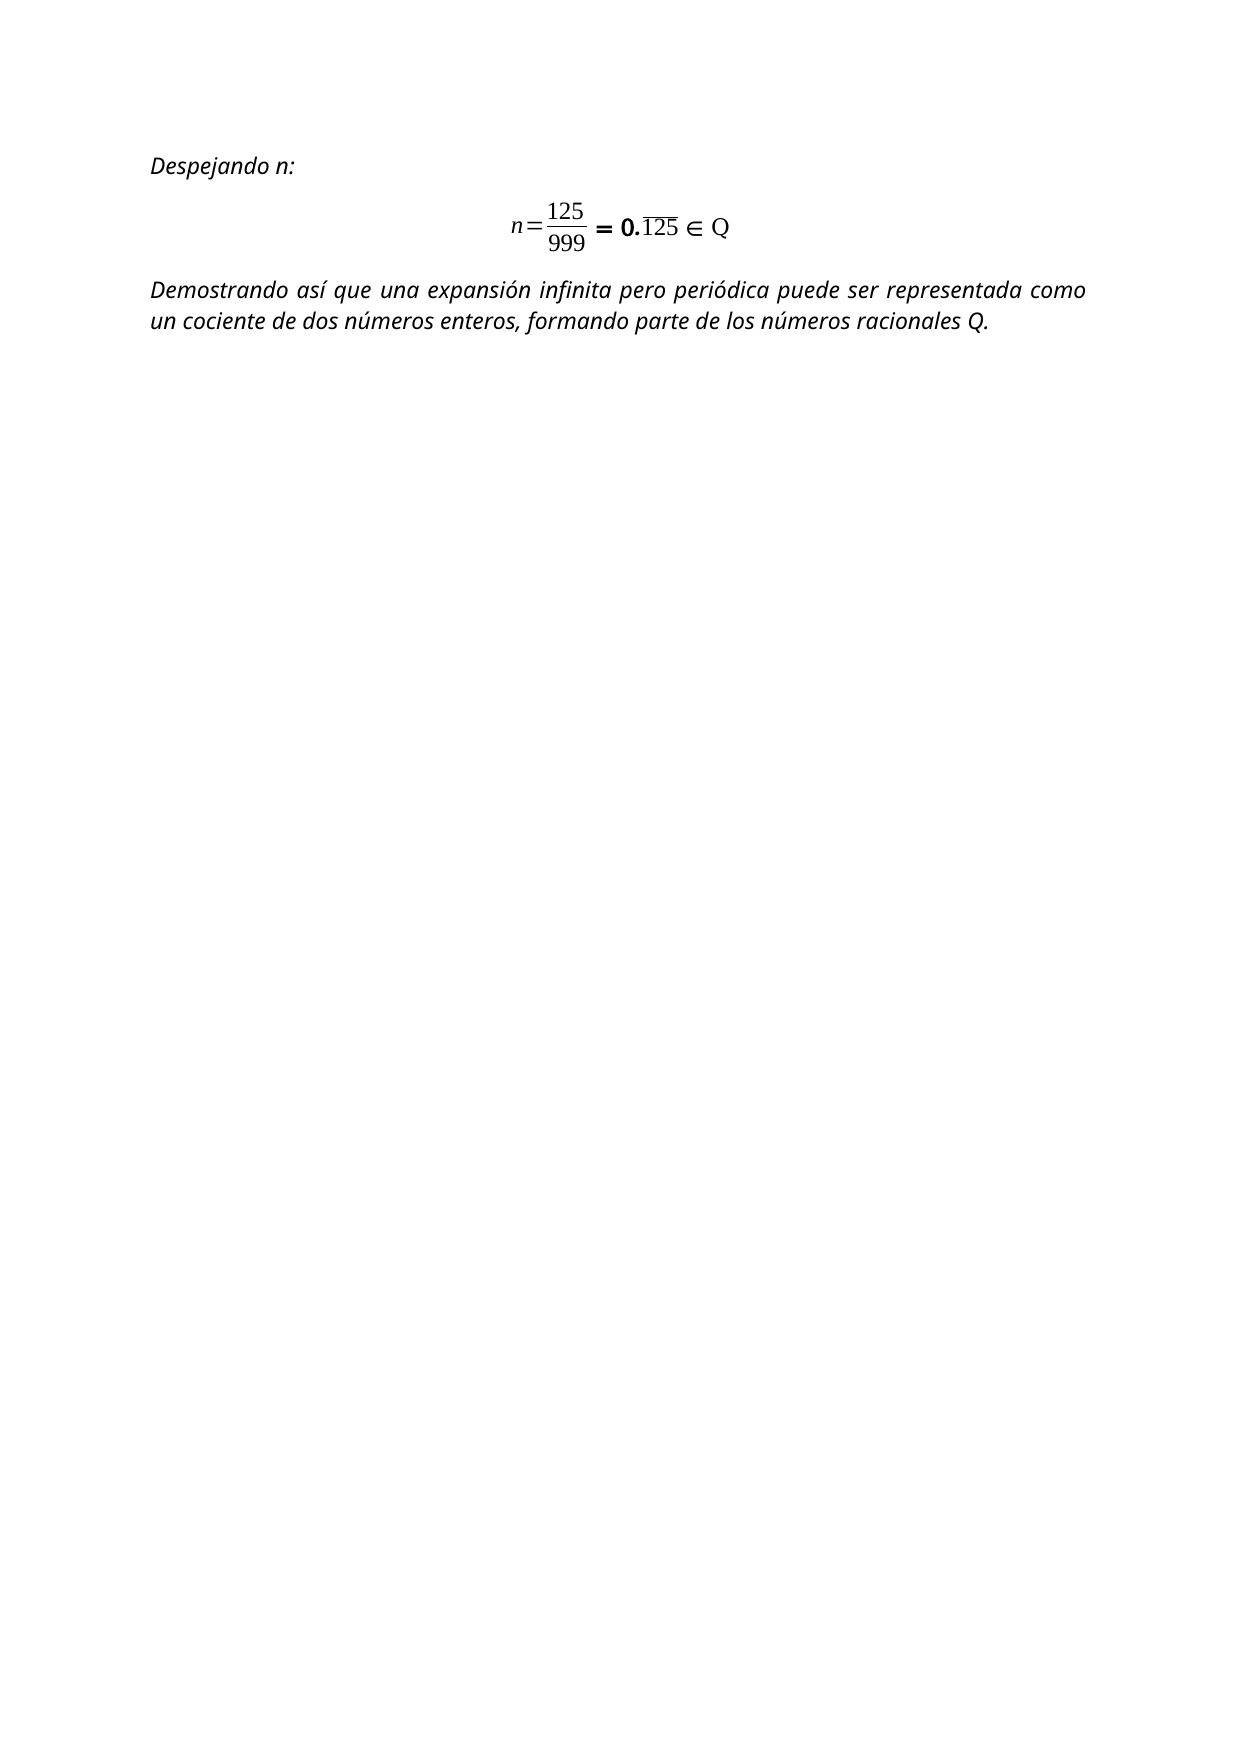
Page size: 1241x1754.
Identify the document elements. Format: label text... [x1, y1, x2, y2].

text = 0. ∈ Q [150, 198, 1090, 257]
text Demostrando así que una expansión infinita pero periódica puede ser representada como un cociente de dos números enteros, formando parte de los números racionales Q. [150, 273, 1090, 336]
text Despejando n: [150, 150, 1090, 181]
